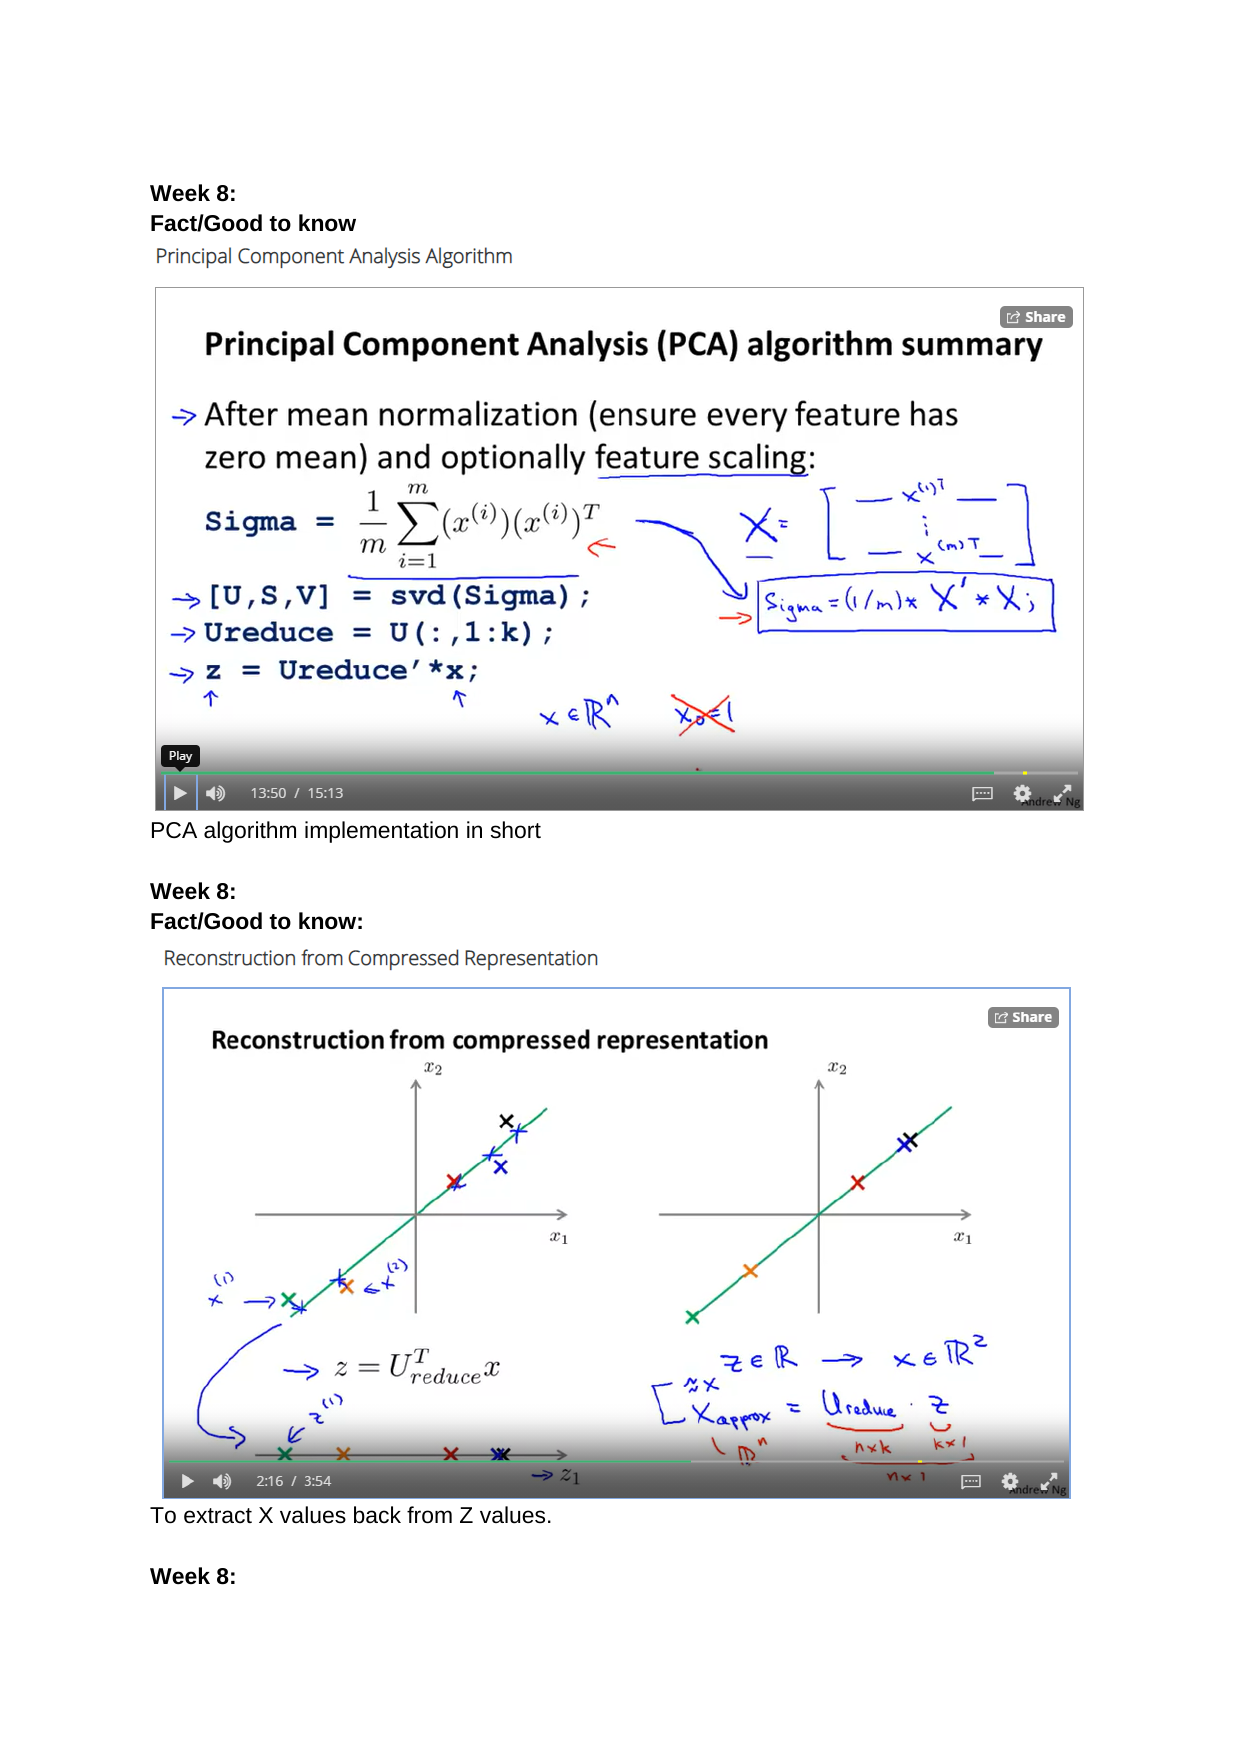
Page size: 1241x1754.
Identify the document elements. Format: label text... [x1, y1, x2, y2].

picture [150, 240, 1091, 814]
text Week 8: [150, 1563, 1090, 1589]
text Fact/Good to know: [150, 908, 1090, 934]
text Week 8: [150, 180, 1090, 207]
text Fact/Good to know [150, 210, 1090, 237]
text To extract X values back from Z values. [150, 1502, 1090, 1529]
picture [150, 938, 1091, 1499]
text Week 8: [150, 878, 1090, 904]
text PCA algorithm implementation in short [150, 817, 1090, 844]
